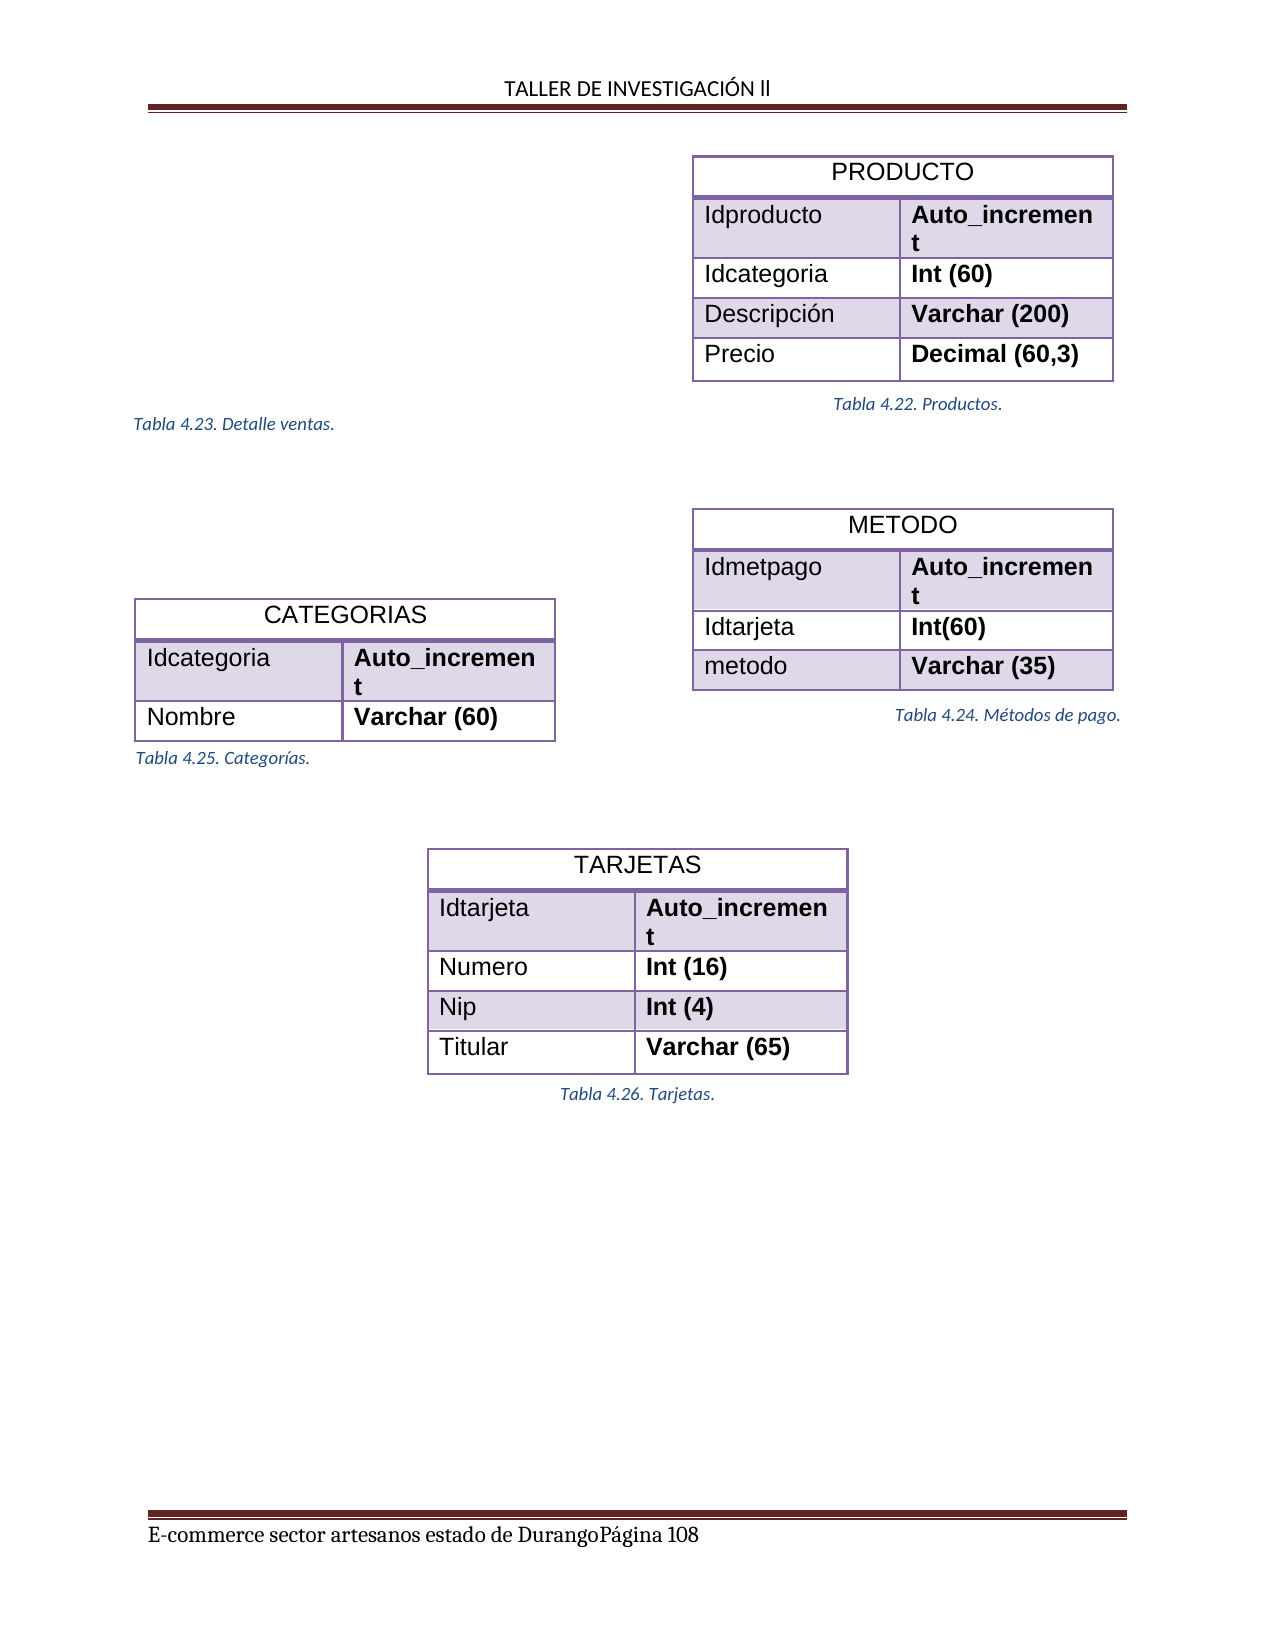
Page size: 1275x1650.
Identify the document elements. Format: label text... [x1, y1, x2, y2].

table_cell Idproducto [694, 200, 899, 257]
table_cell Nip [429, 992, 634, 1029]
table_cell metodo [694, 651, 899, 689]
table_cell Varchar (35) [901, 651, 1112, 689]
table_header TARJETAS [429, 850, 846, 888]
text Tabla 4.19. Productos. [833, 392, 1003, 415]
text Tabla 4.23. Tarjetas. [560, 1082, 715, 1105]
table_cell Auto_increment [636, 893, 846, 950]
table_cell Int (16) [636, 952, 846, 990]
table_header CATEGORIAS [136, 600, 554, 638]
table_cell Precio [694, 339, 899, 379]
text Tabla 4.22. Categorías. [135, 746, 311, 769]
table_cell Idcategoria [694, 259, 899, 297]
table_cell Auto_increment [901, 200, 1112, 257]
table_cell Varchar (200) [901, 299, 1112, 337]
table_cell Idtarjeta [694, 612, 899, 649]
table_cell Auto_increment [344, 643, 554, 700]
table_cell Idcategoria [136, 643, 341, 700]
table_cell Varchar (65) [636, 1032, 846, 1072]
table_cell Auto_increment [901, 552, 1112, 609]
text Tabla 4.21. Métodos de pago. [894, 703, 1121, 726]
table_header METODO [694, 510, 1112, 547]
table_cell Nombre [136, 702, 341, 740]
table_header PRODUCTO [694, 158, 1112, 195]
table_cell Int(60) [901, 612, 1112, 649]
table_cell Idtarjeta [429, 893, 634, 950]
text Tabla 4.20. Detalle ventas. [133, 412, 335, 435]
table_cell Titular [429, 1032, 634, 1072]
table_cell Numero [429, 952, 634, 990]
table_cell Varchar (60) [344, 702, 554, 740]
table_cell Int (60) [901, 259, 1112, 297]
table_cell Descripción [694, 299, 899, 337]
table_cell Int (4) [636, 992, 846, 1029]
table_cell Decimal (60,3) [901, 339, 1112, 379]
table_cell Idmetpago [694, 552, 899, 609]
